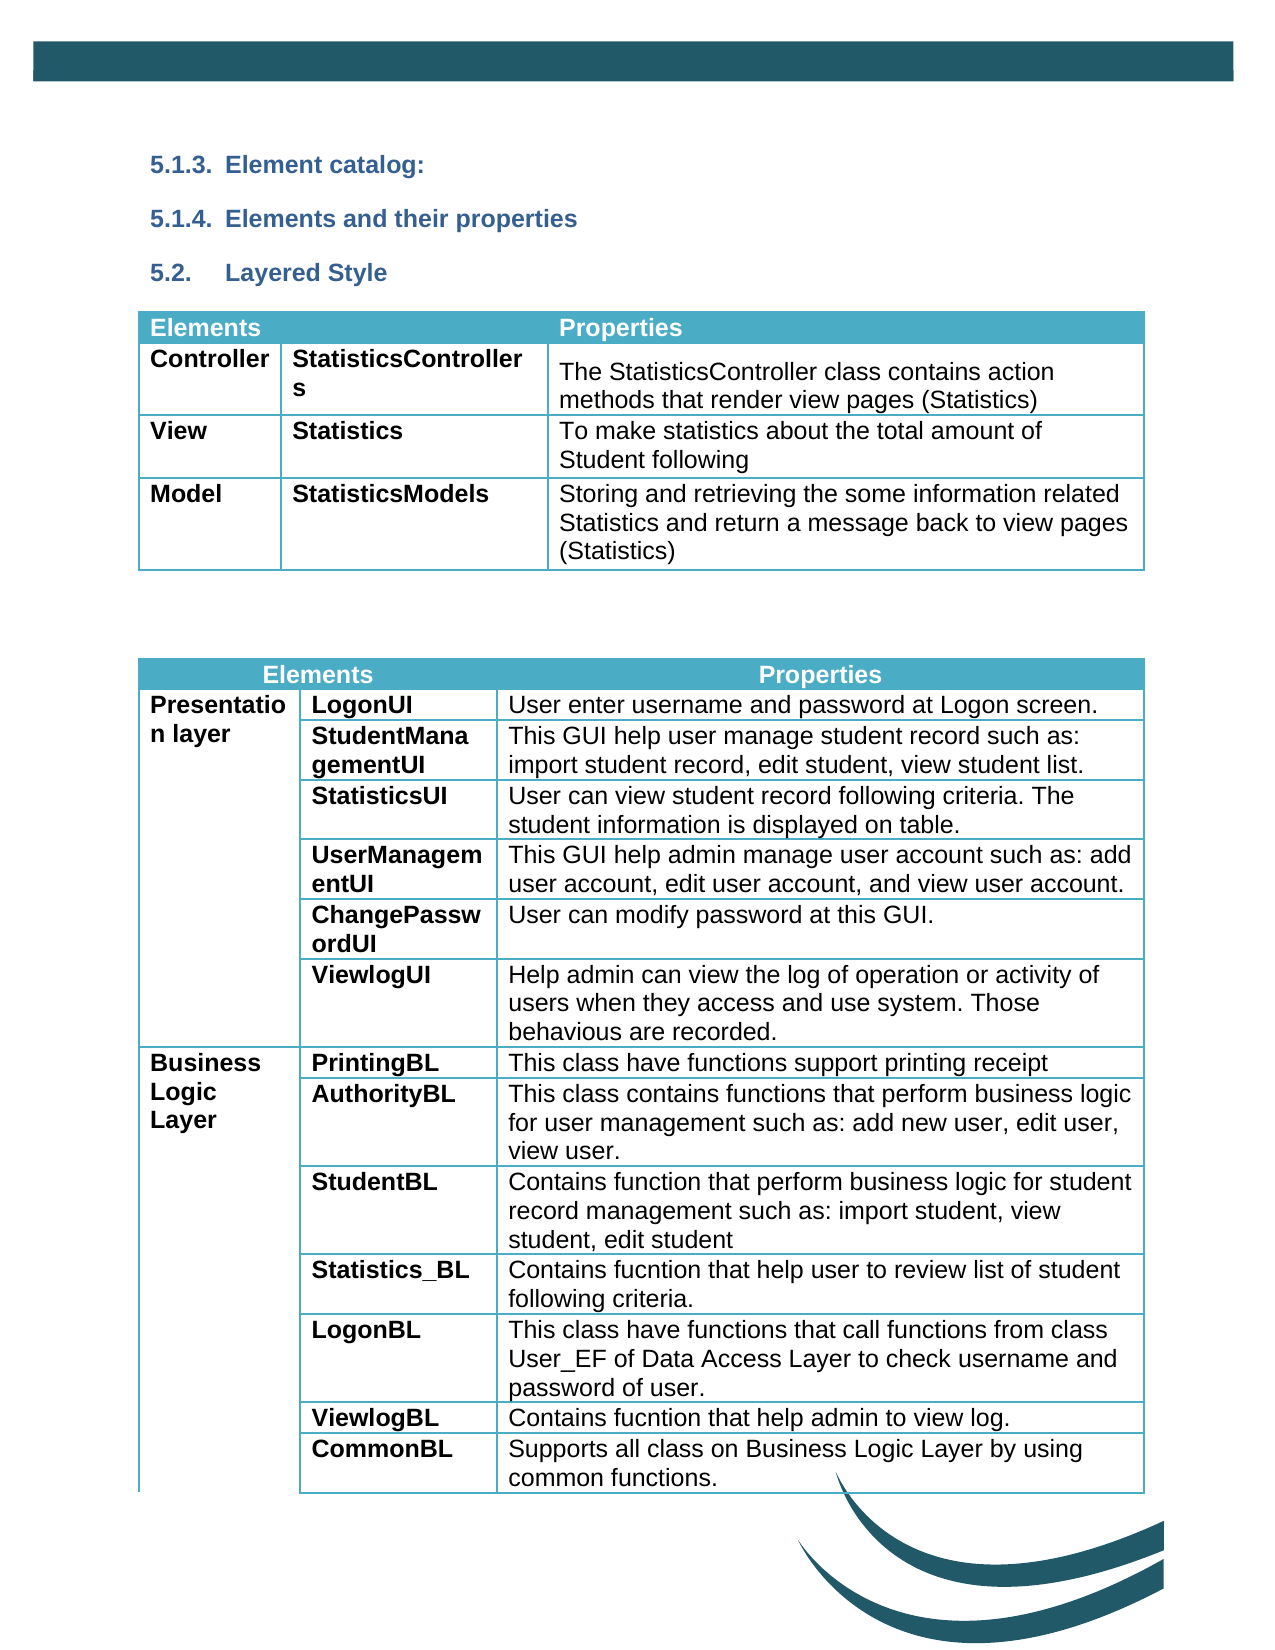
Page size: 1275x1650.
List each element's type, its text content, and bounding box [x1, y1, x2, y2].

table_cell This class contains functions that perform business logic for user management such as: add new user, edit user, view user. [498, 1079, 1143, 1165]
table_cell Presentation layer [140, 690, 299, 1046]
table_cell Contains function that perform business logic for student record management such as: import student, view student, edit student [498, 1167, 1143, 1253]
table_cell StudentBL [301, 1167, 496, 1253]
table_cell Storing and retrieving the some information related Statistics and return a message back to view pages (Statistics) [549, 479, 1143, 569]
table_cell StatisticsModels [282, 479, 547, 569]
table_header Properties [498, 660, 1143, 688]
table_cell ViewlogUI [301, 960, 496, 1046]
table_cell Statistics [282, 416, 547, 477]
table_cell LogonUI [301, 690, 496, 719]
table_cell PrintingBL [301, 1048, 496, 1077]
subtitle Elements and their properties [150, 204, 1125, 232]
table_cell To make statistics about the total amount of Student following [549, 416, 1143, 477]
table_cell This class have functions that call functions from class User_EF of Data Access Layer to check username and password of user. [498, 1315, 1143, 1401]
table_cell The StatisticsController class contains action methods that render view pages (Statistics) [549, 344, 1143, 414]
table_cell Controller [140, 344, 280, 414]
table_cell StatisticsControllers [282, 344, 547, 414]
table_cell Contains fucntion that help user to review list of student following criteria. [498, 1255, 1143, 1313]
table_cell User can view student record following criteria. The student information is displayed on table. [498, 781, 1143, 838]
table_cell UserManagementUI [301, 840, 496, 898]
table_cell This GUI help admin manage user account such as: add user account, edit user account, and view user account. [498, 840, 1143, 898]
table_cell Contains fucntion that help admin to view log. [498, 1403, 1143, 1432]
table_cell AuthorityBL [301, 1079, 496, 1165]
table_cell Supports all class on Business Logic Layer by using common functions. [498, 1434, 1143, 1492]
table_cell LogonBL [301, 1315, 496, 1401]
table_cell ViewlogBL [301, 1403, 496, 1432]
table_header Elements [140, 660, 496, 688]
subtitle Layered Style [150, 257, 1125, 286]
table_cell View [140, 416, 280, 477]
table_cell StatisticsUI [301, 781, 496, 838]
table_cell Statistics_BL [301, 1255, 496, 1313]
table_header Properties [549, 313, 1143, 342]
table_cell Help admin can view the log of operation or activity of users when they access and use system. Those behavious are recorded. [498, 960, 1143, 1046]
table_cell This GUI help user manage student record such as: import student record, edit student, view student list. [498, 721, 1143, 779]
subtitle Element catalog: [150, 150, 1125, 179]
table_cell Model [140, 479, 280, 569]
table_cell This class have functions support printing receipt [498, 1048, 1143, 1077]
table_cell ChangePasswordUI [301, 900, 496, 957]
table_header Elements [140, 313, 547, 342]
table_cell User can modify password at this GUI. [498, 900, 1143, 957]
table_cell User enter username and password at Logon screen. [498, 690, 1143, 719]
table_cell Business Logic Layer [140, 1048, 299, 1492]
table_cell StudentMana gementUI [301, 721, 496, 779]
table_cell CommonBL [301, 1434, 496, 1492]
